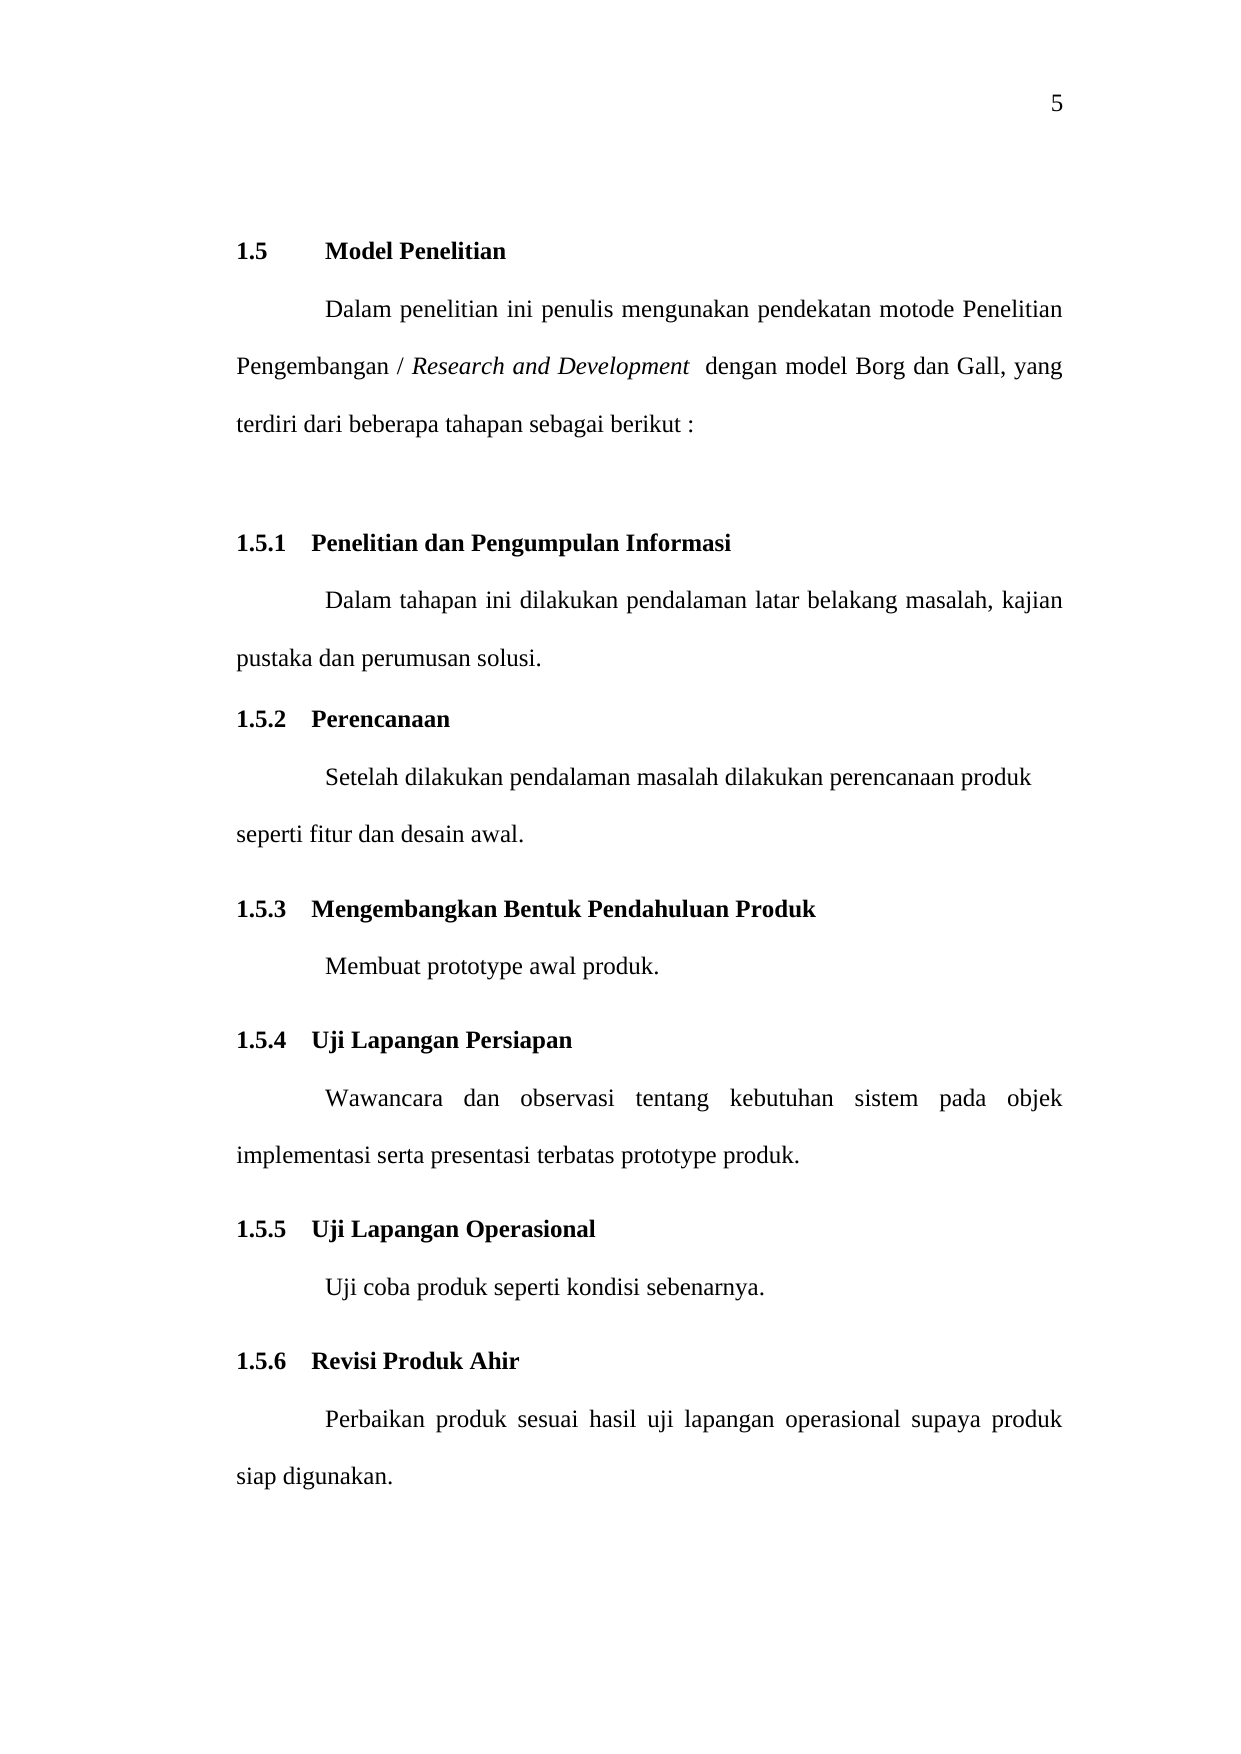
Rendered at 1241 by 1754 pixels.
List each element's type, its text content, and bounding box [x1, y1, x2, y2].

text Setelah dilakukan pendalaman masalah dilakukan perencanaan produk seperti fitur dan desain awal. [236, 762, 1063, 848]
subtitle Revisi Produk Ahir [236, 1346, 1063, 1375]
subtitle Mengembangkan Bentuk Pendahuluan Produk [236, 894, 1063, 922]
subtitle Uji Lapangan Persiapan [236, 1025, 1063, 1054]
subtitle Perencanaan [236, 704, 1063, 733]
text Membuat prototype awal produk. [236, 951, 1063, 980]
subtitle Model Penelitian [236, 236, 1063, 265]
text Wawancara dan observasi tentang kebutuhan sistem pada objek implementasi serta presentasi terbatas prototype produk. [236, 1083, 1063, 1169]
text Dalam tahapan ini dilakukan pendalaman latar belakang masalah, kajian pustaka dan perumusan solusi. [236, 585, 1063, 672]
text Dalam penelitian ini penulis mengunakan pendekatan motode Penelitian Pengembangan / Research and Development dengan model Borg dan Gall, yang terdiri dari beberapa tahapan sebagai berikut : [236, 294, 1063, 437]
subtitle Penelitian dan Pengumpulan Informasi [236, 528, 1063, 557]
text Perbaikan produk sesuai hasil uji lapangan operasional supaya produk siap digunakan. [236, 1404, 1063, 1490]
text Uji coba produk seperti kondisi sebenarnya. [236, 1272, 1063, 1301]
subtitle Uji Lapangan Operasional [236, 1214, 1063, 1243]
